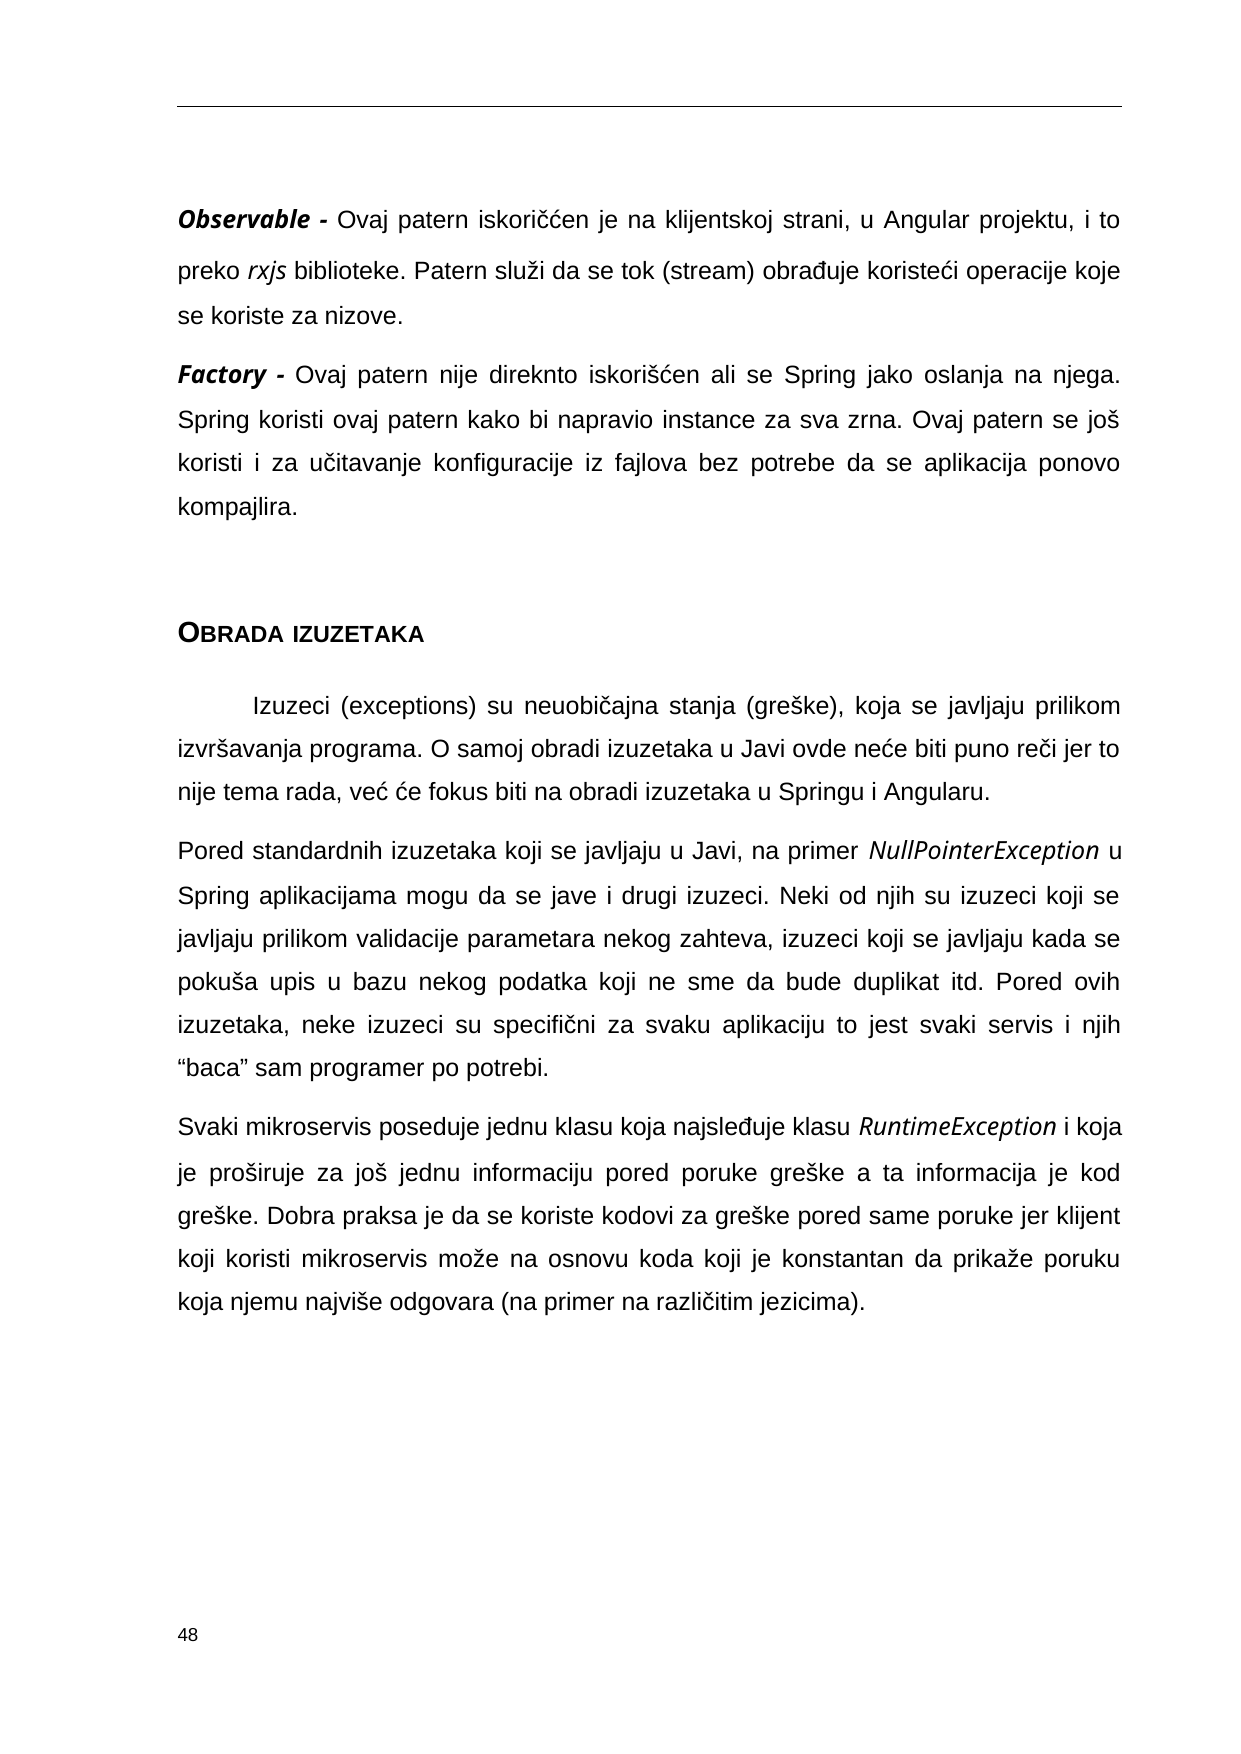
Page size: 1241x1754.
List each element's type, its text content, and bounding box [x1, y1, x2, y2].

text Izuzeci (exceptions) su neuobičajna stanja (greške), koja se javljaju prilikom izvršavanja programa. O samoj obradi izuzetaka u Javi ovde neće biti puno reči jer to nije tema rada, već će fokus biti na obradi izuzetaka u Springu i Angularu. [177, 691, 1122, 806]
text Observable - Ovaj patern iskoričćen je na klijentskoj strani, u Angular projektu, i to preko rxjs biblioteke. Patern služi da se tok (stream) obrađuje koristeći operacije koje se koriste za nizove. [177, 202, 1122, 330]
subtitle Obrada izuzetaka [177, 615, 1122, 649]
text Pored standardnih izuzetaka koji se javljaju u Javi, na primer NullPointerException u Spring aplikacijama mogu da se jave i drugi izuzeci. Neki od njih su izuzeci koji se javljaju prilikom validacije parametara nekog zahteva, izuzeci koji se javljaju kada se pokuša upis u bazu nekog podatka koji ne sme da bude duplikat itd. Pored ovih izuzetaka, neke izuzeci su specifični za svaku aplikaciju to jest svaki servis i njih “baca” sam programer po potrebi. [177, 832, 1122, 1082]
text Factory - Ovaj patern nije direknto iskorišćen ali se Spring jako oslanja na njega. Spring koristi ovaj patern kako bi napravio instance za sva zrna. Ovaj patern se još koristi i za učitavanje konfiguracije iz fajlova bez potrebe da se aplikacija ponovo kompajlira. [177, 357, 1122, 520]
text Svaki mikroservis poseduje jednu klasu koja najsleđuje klasu RuntimeException i koja je proširuje za još jednu informaciju pored poruke greške a ta informacija je kod greške. Dobra praksa je da se koriste kodovi za greške pored same poruke jer klijent koji koristi mikroservis može na osnovu koda koji je konstantan da prikaže poruku koja njemu najviše odgovara (na primer na različitim jezicima). [177, 1109, 1122, 1316]
